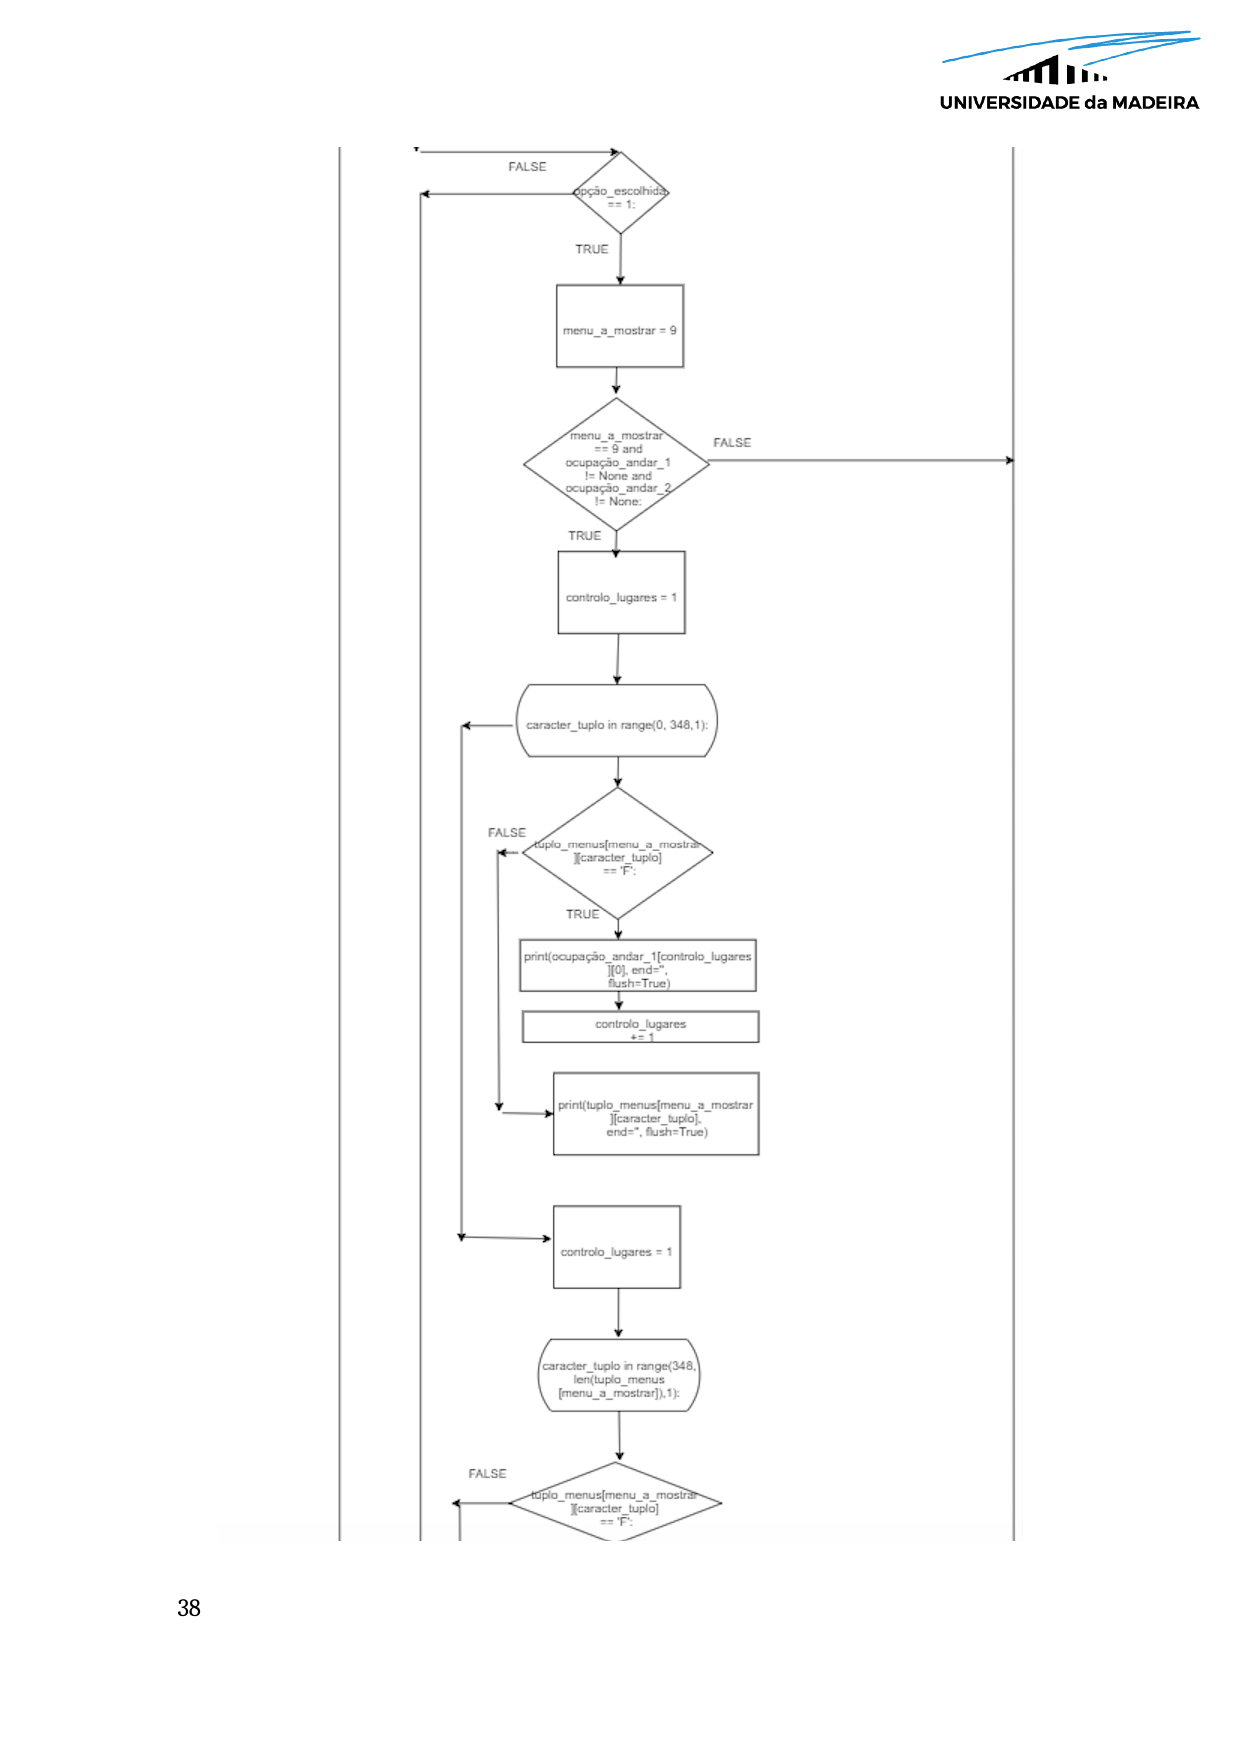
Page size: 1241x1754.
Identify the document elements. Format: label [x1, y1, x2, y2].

picture [218, 147, 1023, 1541]
picture [939, 29, 1204, 111]
